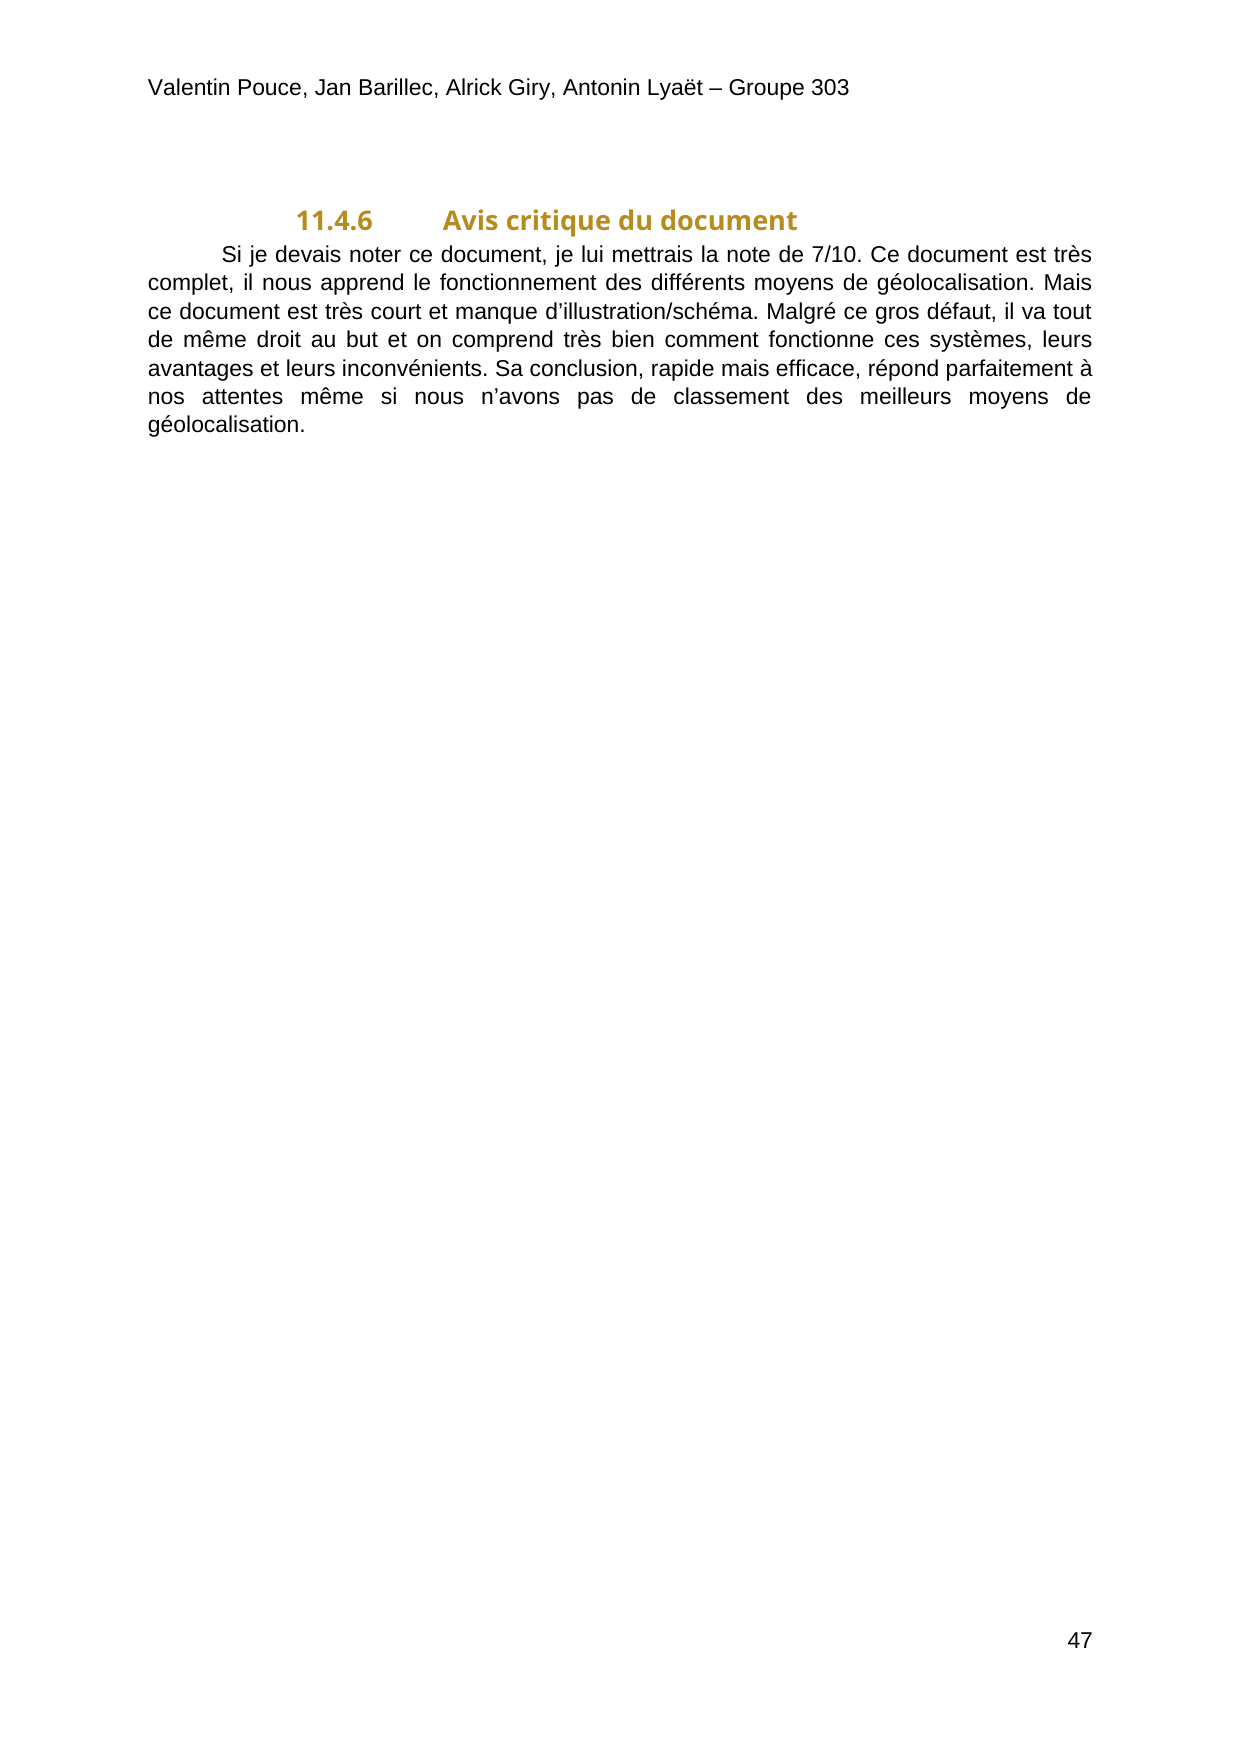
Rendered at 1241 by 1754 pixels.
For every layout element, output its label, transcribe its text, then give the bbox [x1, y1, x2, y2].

text Si je devais noter ce document, je lui mettrais la note de 7/10. Ce document est très complet, il nous apprend le fonctionnement des différents moyens de géolocalisation. Mais ce document est très court et manque d’illustration/schéma. Malgré ce gros défaut, il va tout de même droit au but et on comprend très bien comment fonctionne ces systèmes, leurs avantages et leurs inconvénients. Sa conclusion, rapide mais efficace, répond parfaitement à nos attentes même si nous n’avons pas de classement des meilleurs moyens de géolocalisation. [148, 241, 1093, 438]
subtitle Avis critique du document [295, 201, 1093, 238]
